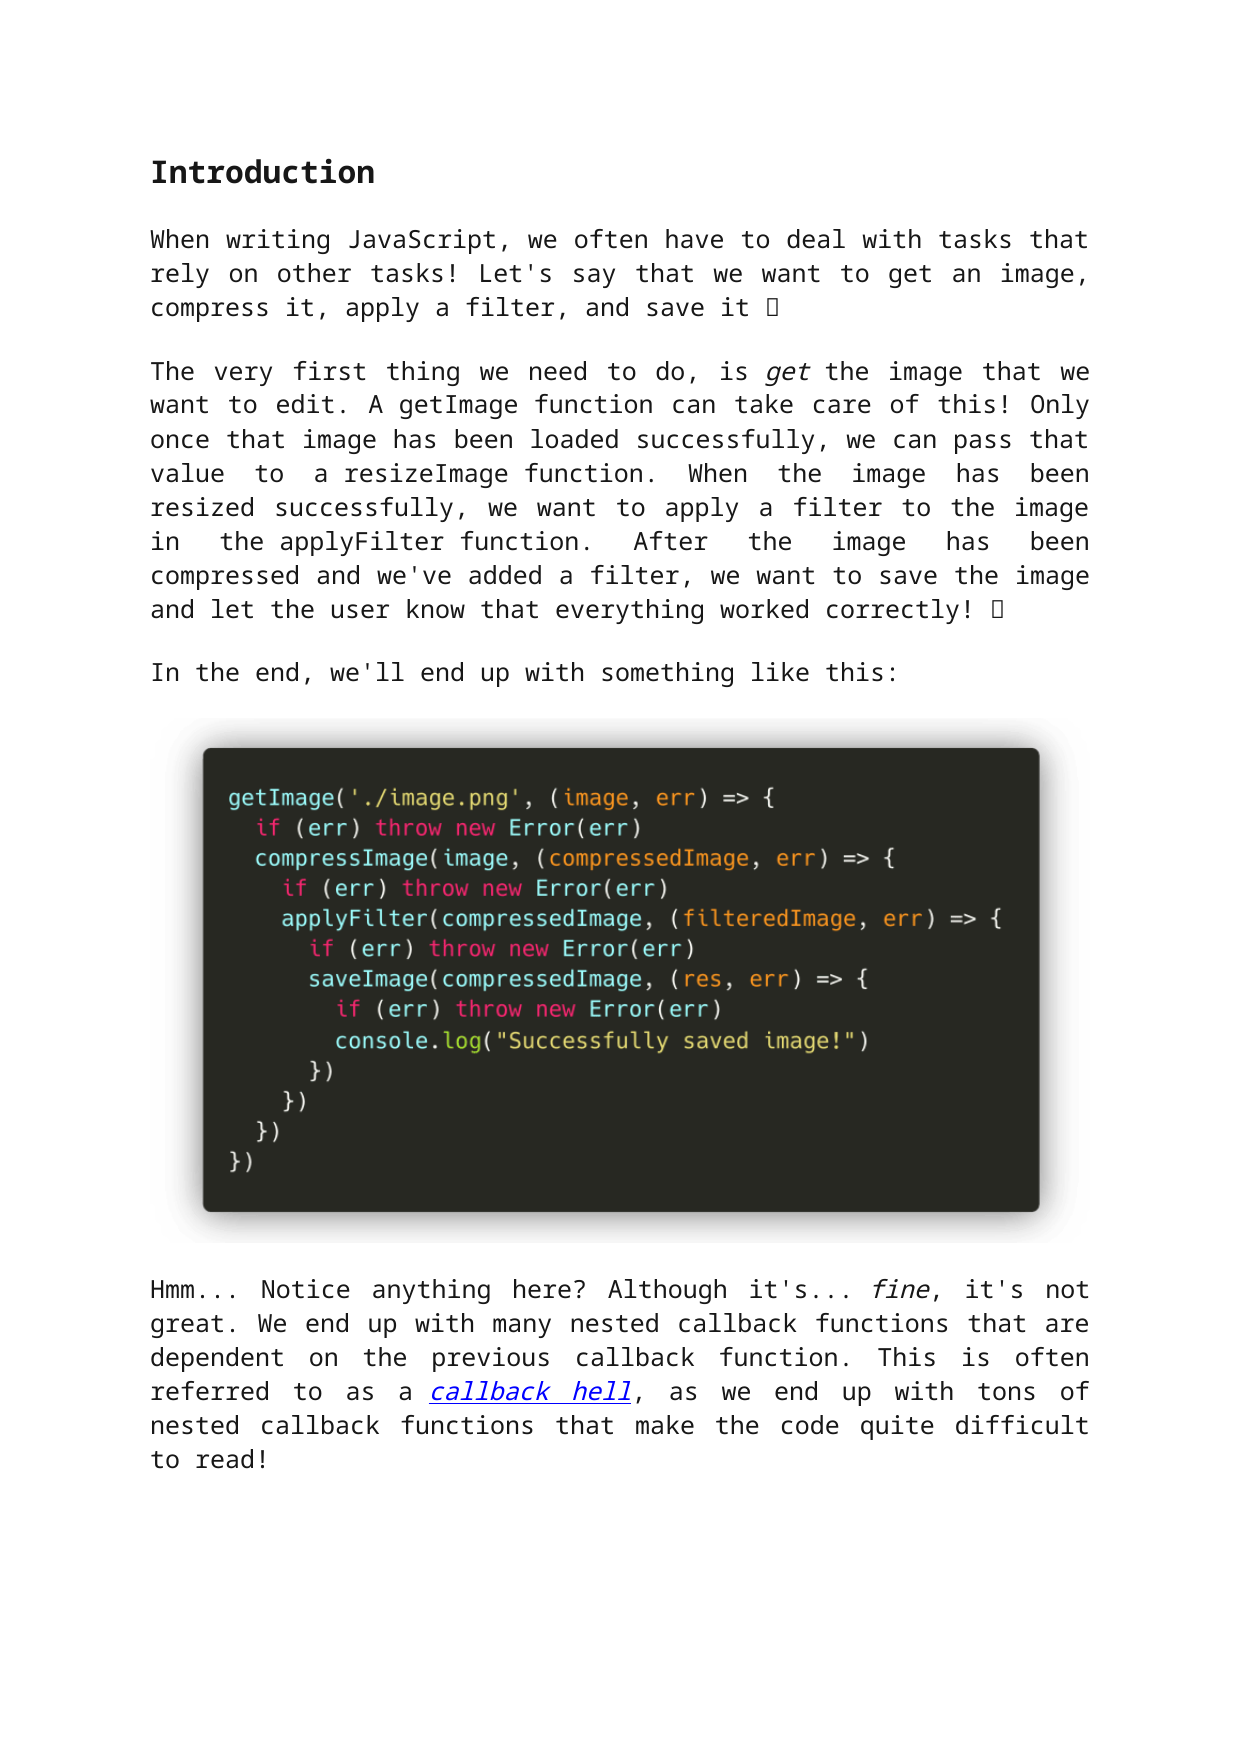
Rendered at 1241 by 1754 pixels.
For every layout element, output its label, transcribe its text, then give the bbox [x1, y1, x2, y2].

picture [150, 718, 1091, 1243]
text In the end, we'll end up with something like this: [150, 655, 1090, 689]
text When writing JavaScript, we often have to deal with tasks that rely on other tasks! Let's say that we want to get an image, compress it, apply a filter, and save it 📸 [150, 222, 1090, 324]
text The very first thing we need to do, is get the image that we want to edit. A getImage function can take care of this! Only once that image has been loaded successfully, we can pass that value to a resizeImage function. When the image has been resized successfully, we want to apply a filter to the image in the applyFilter function. After the image has been compressed and we've added a filter, we want to save the image and let the user know that everything worked correctly! 🥳 [150, 353, 1090, 626]
text Introduction [150, 150, 1090, 193]
text Hmm... Notice anything here? Although it's... fine, it's not great. We end up with many nested callback functions that are dependent on the previous callback function. This is often referred to as a callback hell, as we end up with tons of nested callback functions that make the code quite difficult to read! [150, 1272, 1090, 1476]
